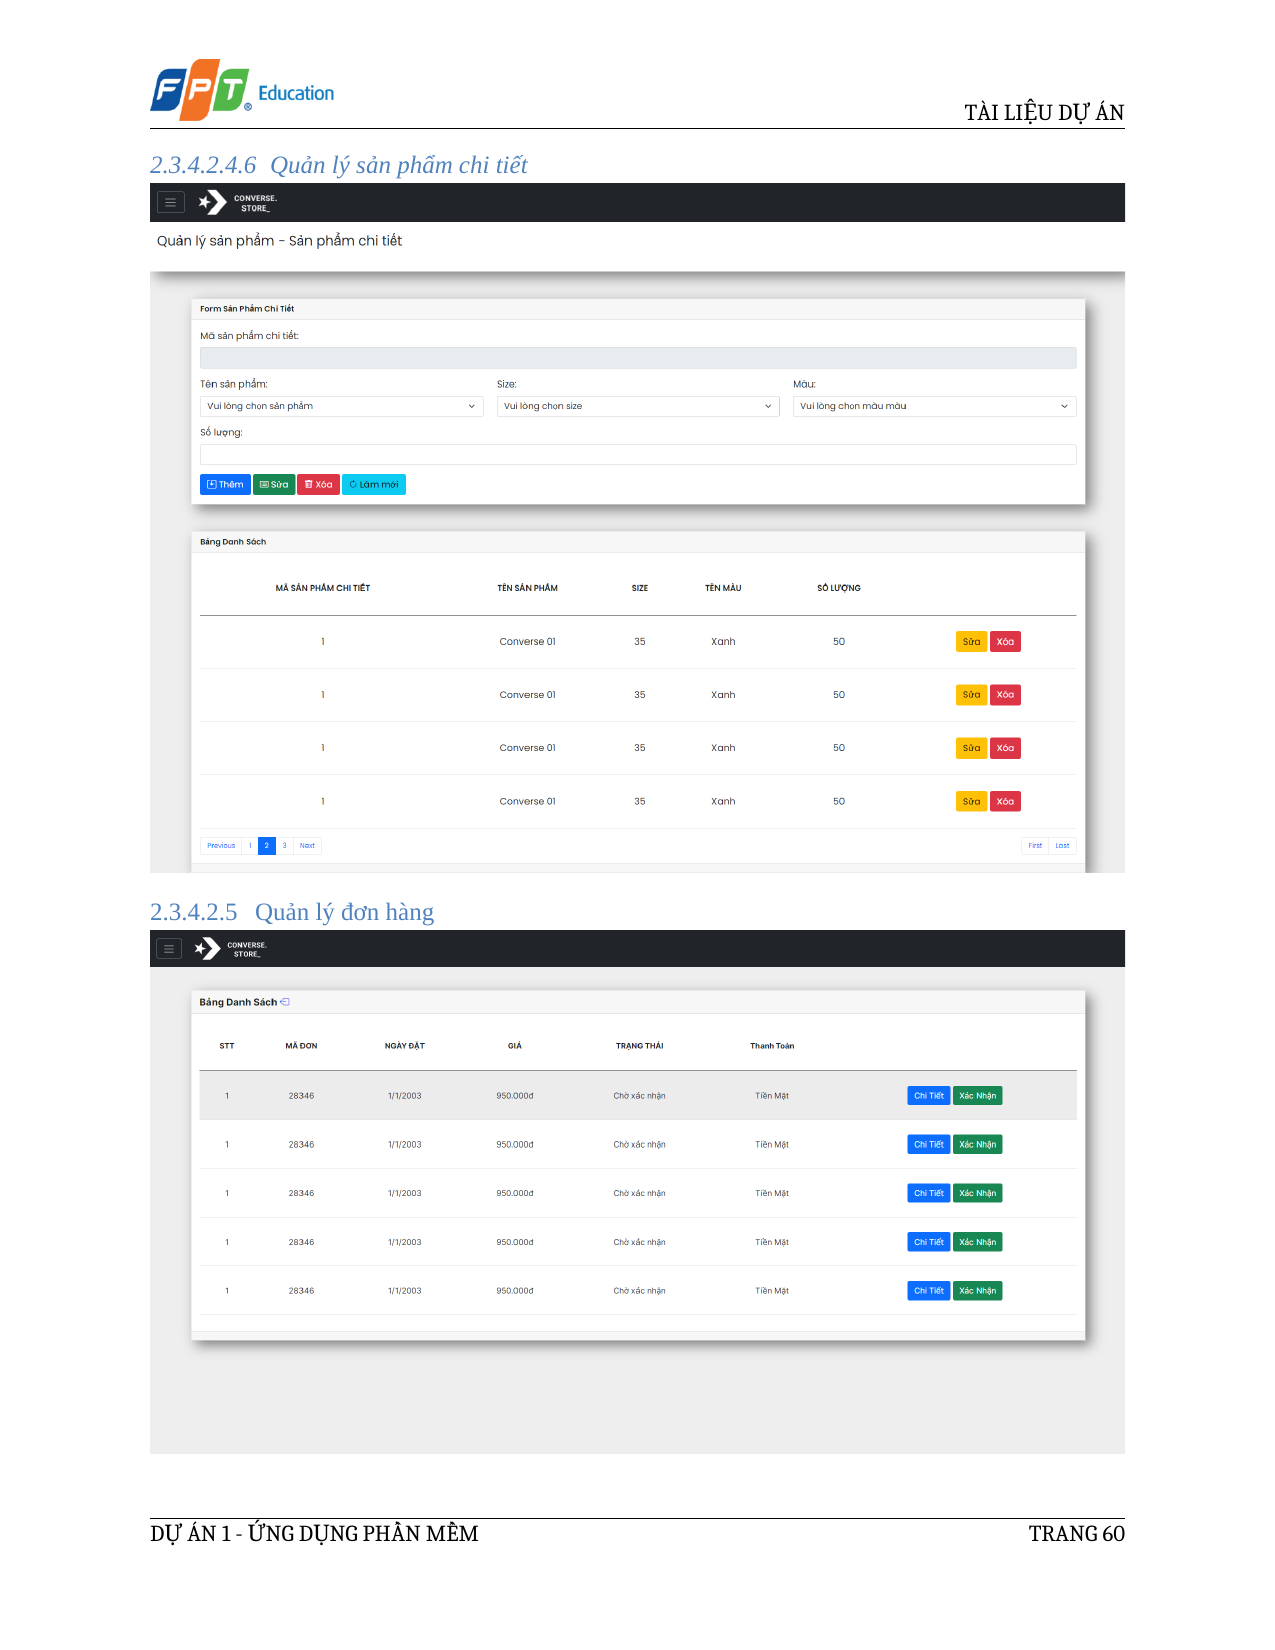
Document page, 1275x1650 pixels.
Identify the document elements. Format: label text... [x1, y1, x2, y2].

picture [150, 183, 1125, 873]
subtitle Quản lý sản phẩm chi tiết [150, 150, 1125, 179]
subtitle Quản lý đơn hàng [150, 897, 1125, 926]
picture [150, 930, 1125, 1454]
picture [150, 59, 336, 121]
